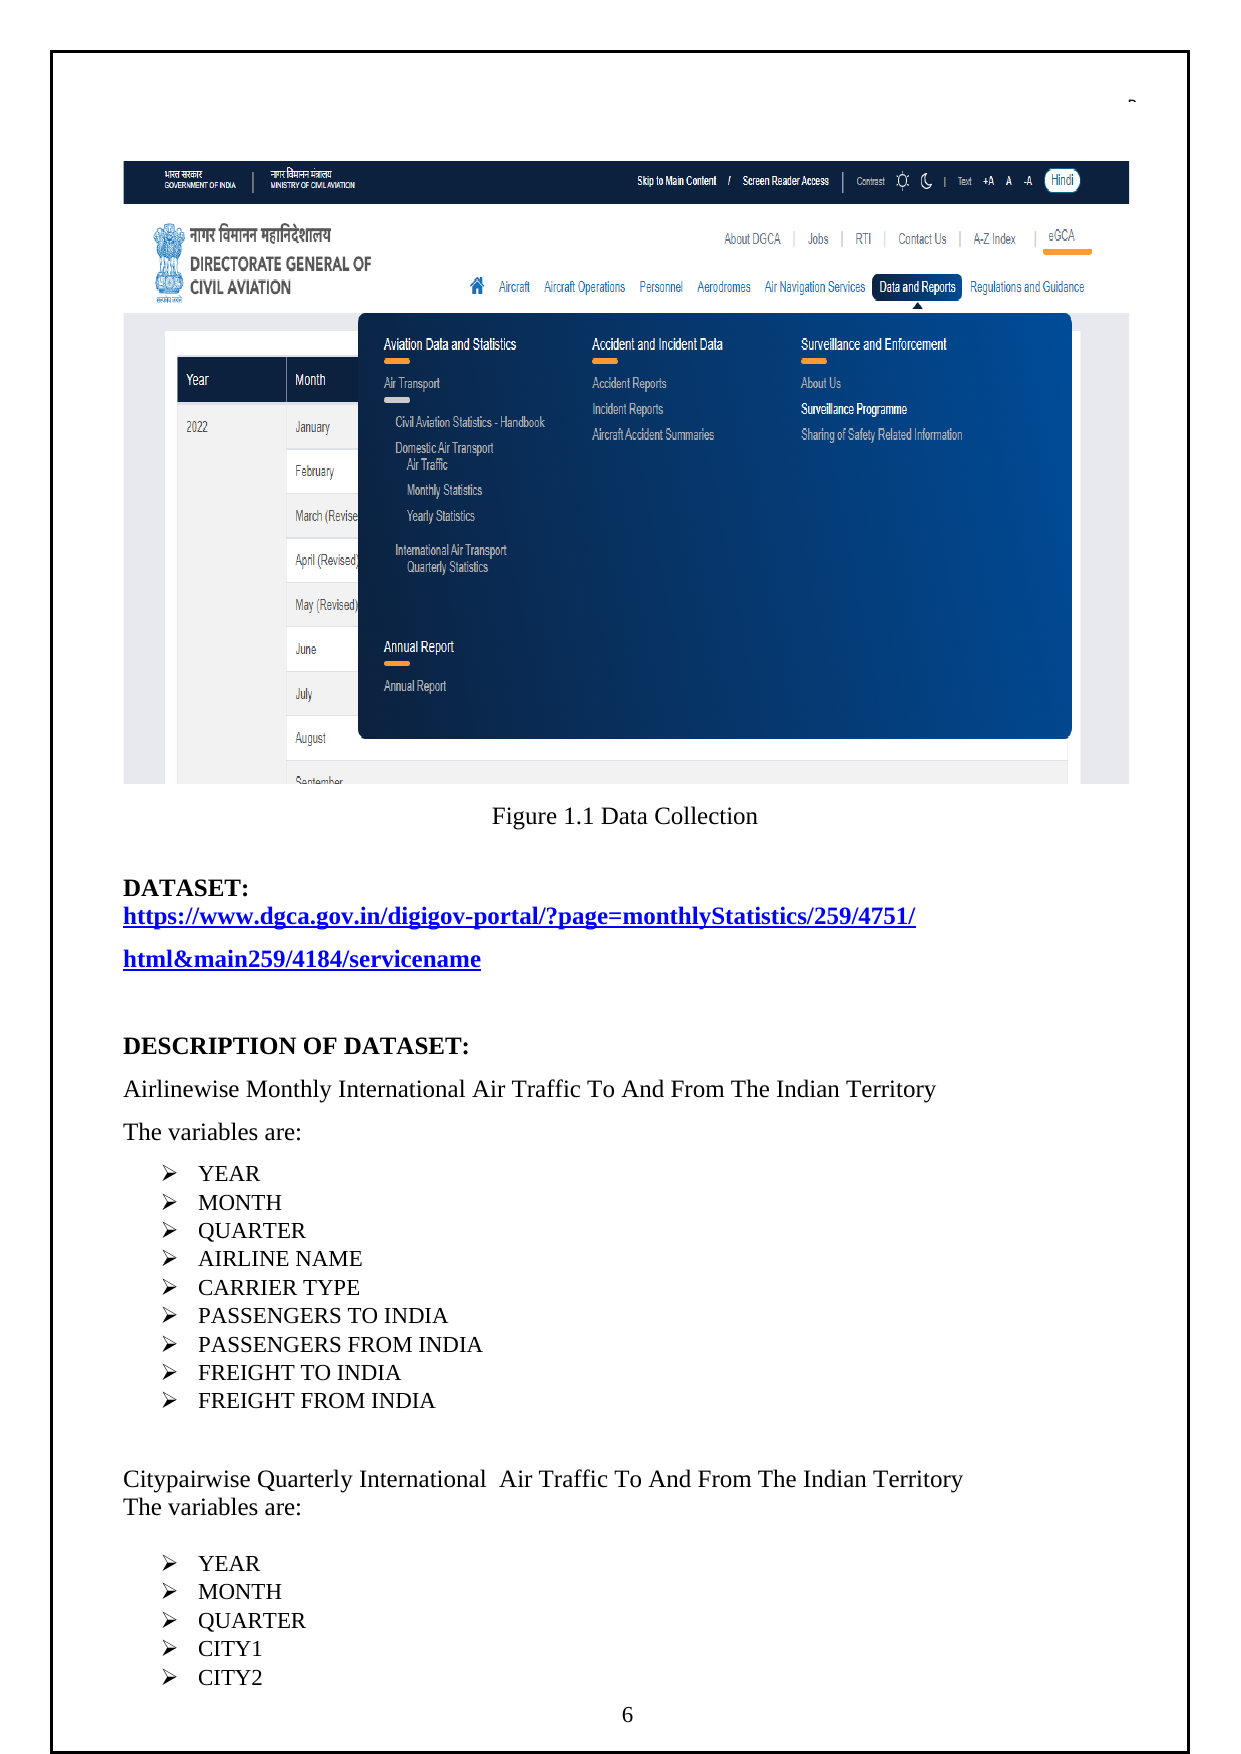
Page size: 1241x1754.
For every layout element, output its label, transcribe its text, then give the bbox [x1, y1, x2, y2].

list PASSENGERS FROM INDIA [160, 1331, 1132, 1357]
list MONTH [160, 1578, 1132, 1605]
picture [122, 161, 1129, 783]
list YEAR [160, 1550, 1132, 1576]
list FREIGHT TO INDIA [160, 1359, 1132, 1386]
list FREIGHT FROM INDIA [160, 1388, 1132, 1414]
text Airlinewise Monthly International Air Traffic To And From The Indian Territory [123, 1074, 1132, 1103]
text DESCRIPTION OF DATASET: [123, 1031, 1132, 1059]
text https://www.dgca.gov.in/digigov-portal/?page=monthlyStatistics/259/4751/html&main259/4184/servicename [123, 901, 1132, 973]
list CITY1 [160, 1635, 1132, 1662]
list CITY2 [160, 1664, 1132, 1690]
text The variables are: [123, 1492, 1132, 1521]
list CARRIER TYPE [160, 1274, 1132, 1300]
list PASSENGERS TO INDIA [160, 1302, 1132, 1329]
list QUARTER [160, 1217, 1132, 1243]
text Citypairwise Quarterly International Air Traffic To And From The Indian Territory [123, 1464, 1132, 1492]
text The variables are: [123, 1117, 1132, 1146]
text DATASET: [123, 873, 1132, 901]
list AIRLINE NAME [160, 1245, 1132, 1272]
list YEAR [160, 1160, 1132, 1186]
list QUARTER [160, 1607, 1132, 1633]
list MONTH [160, 1188, 1132, 1215]
